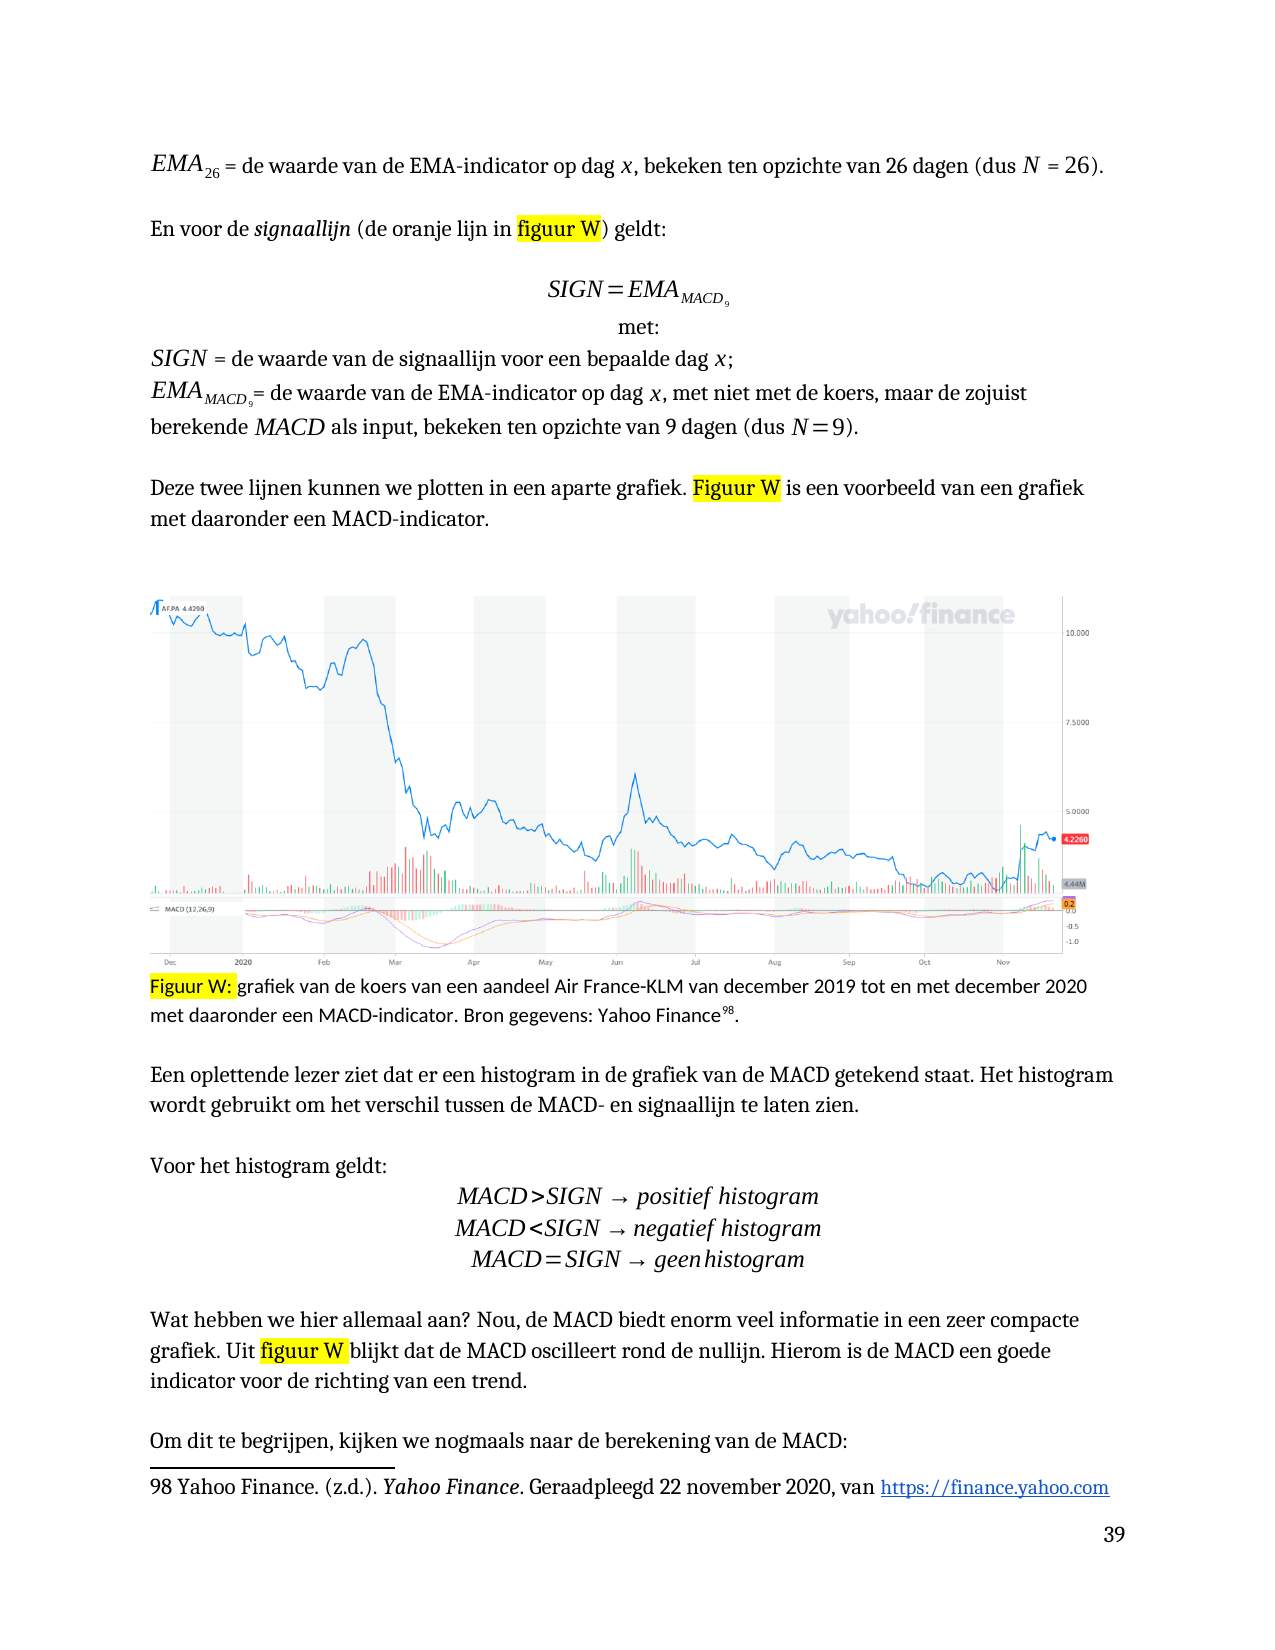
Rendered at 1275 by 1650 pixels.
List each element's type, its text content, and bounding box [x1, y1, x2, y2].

picture [150, 596, 1089, 970]
text Wat hebben we hier allemaal aan? Nou, de MACD biedt enorm veel informatie in een zeer compacte grafiek. Uit figuur W blijkt dat de MACD oscilleert rond de nullijn. Hierom is de MACD een goede indicator voor de richting van een trend. [150, 1307, 1125, 1394]
text Om dit te begrijpen, kijken we nogmaals naar de berekening van de MACD: [150, 1428, 1125, 1454]
text Voor het histogram geldt: [150, 1152, 1125, 1179]
text En voor de signaallijn (de oranje lijn in figuur W) geldt: [150, 215, 517, 242]
text Deze twee lijnen kunnen we plotten in een aparte grafiek. Figuur W is een voorbeeld van een grafiek met daaronder een MACD-indicator. [150, 475, 1125, 532]
text En voor de signaallijn (de oranje lijn in figuur W) geldt: [601, 215, 1125, 242]
text Een oplettende lezer ziet dat er een histogram in de grafiek van de MACD getekend staat. Het histogram wordt gebruikt om het verschil tussen de MACD- en signaallijn te laten zien. [150, 1062, 1125, 1118]
text = de waarde van de EMA-indicator op dag , met niet met de koers, maar de zojuist berekende als input, bekeken ten opzichte van 9 dagen (dus ). [150, 376, 1125, 441]
text Figuur W: grafiek van de koers van een aandeel Air France-KLM van december 2019 tot en met december 2020 met daaronder een MACD-indicator. Bron gegevens: Yahoo Finance. [150, 973, 1125, 1028]
text = de waarde van de EMA-indicator op dag , bekeken ten opzichte van 26 dagen (dus = ). [150, 150, 1125, 181]
text met: [150, 313, 1125, 341]
text = de waarde van de signaallijn voor een bepaalde dag ; [150, 345, 1125, 372]
